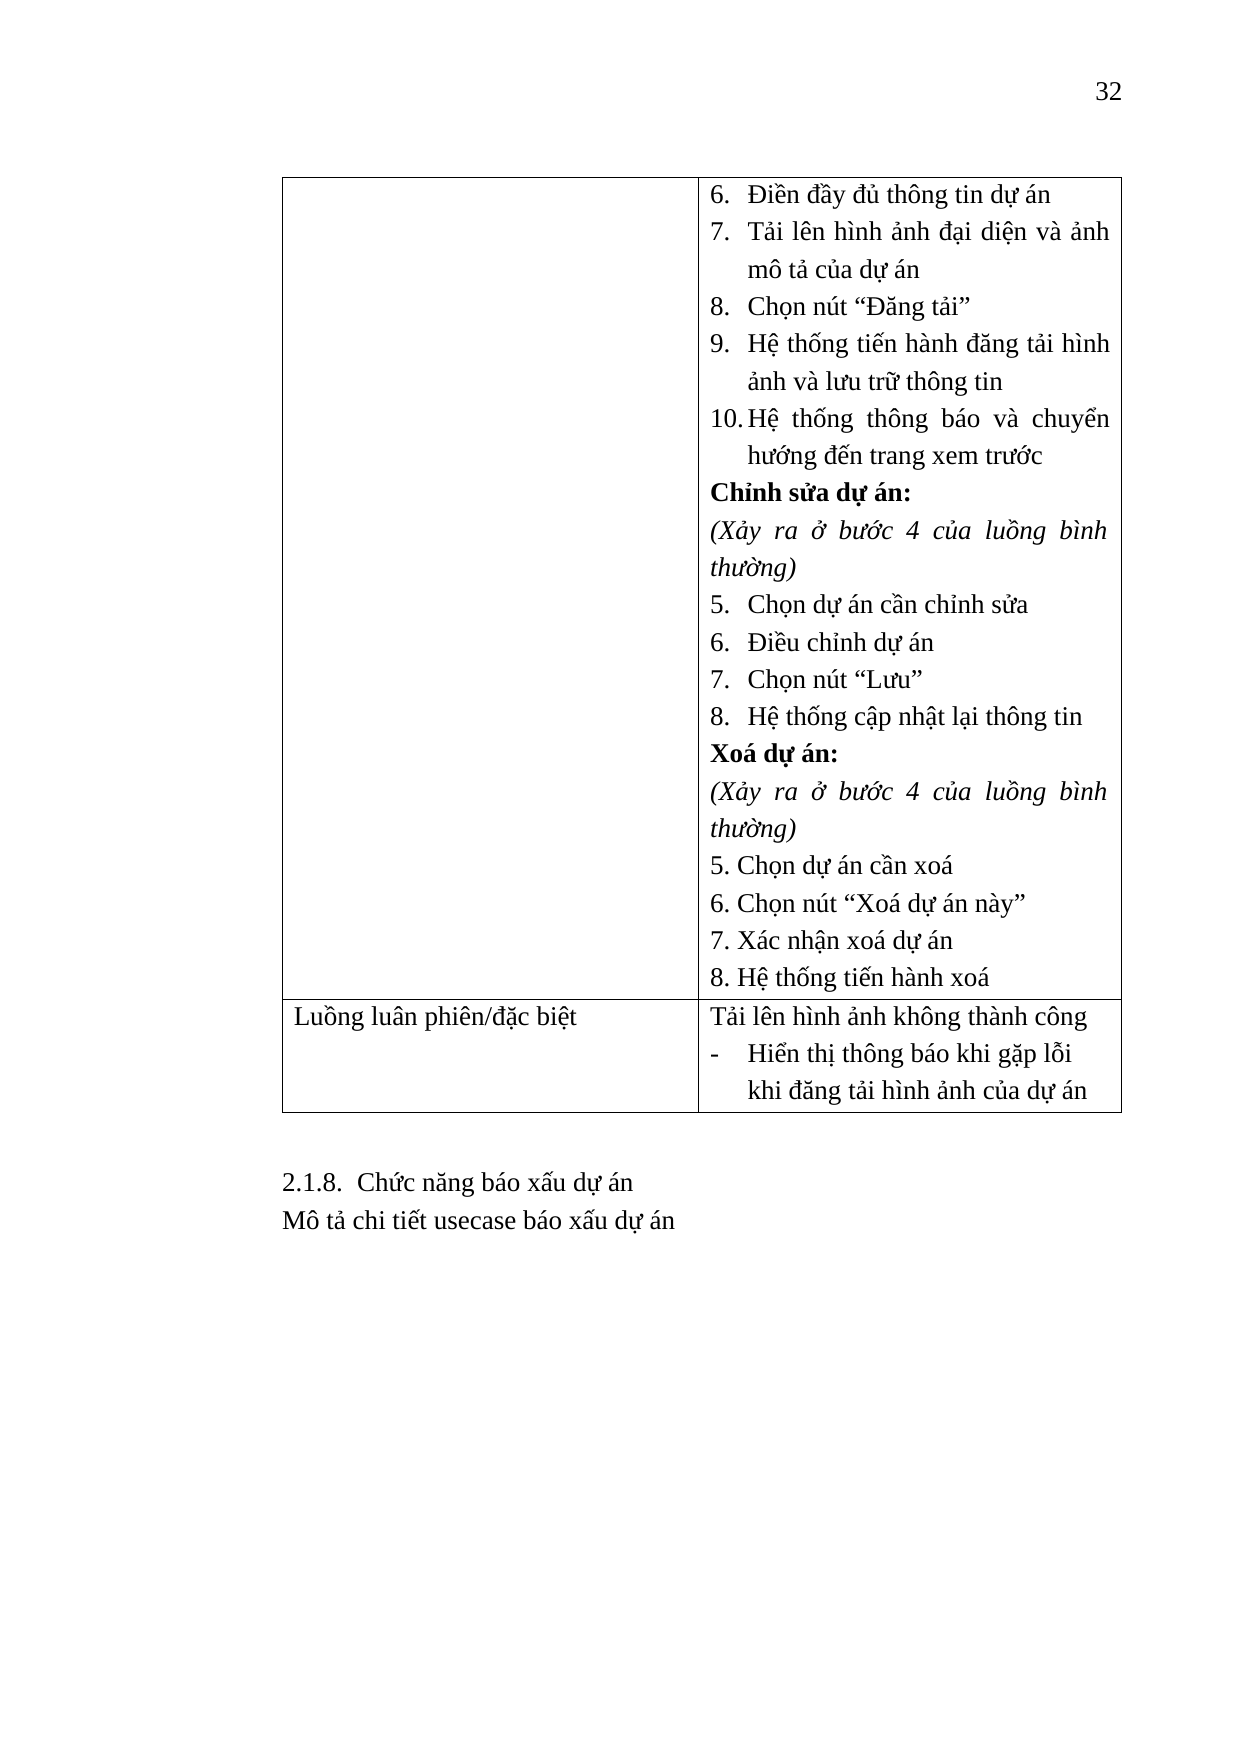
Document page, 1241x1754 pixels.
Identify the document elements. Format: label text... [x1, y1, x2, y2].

table_cell Tải lên hình ảnh không thành công Hiển thị thông báo khi gặp lỗi khi đăng tải hình ảnh của dự án [699, 1000, 1121, 1112]
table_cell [699, 178, 1121, 999]
table_cell Luồng luân phiên/đặc biệt [283, 1000, 698, 1112]
subtitle Chức năng báo xấu dự án [282, 1167, 1122, 1198]
text Mô tả chi tiết usecase báo xấu dự án [282, 1204, 1122, 1235]
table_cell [283, 178, 698, 999]
